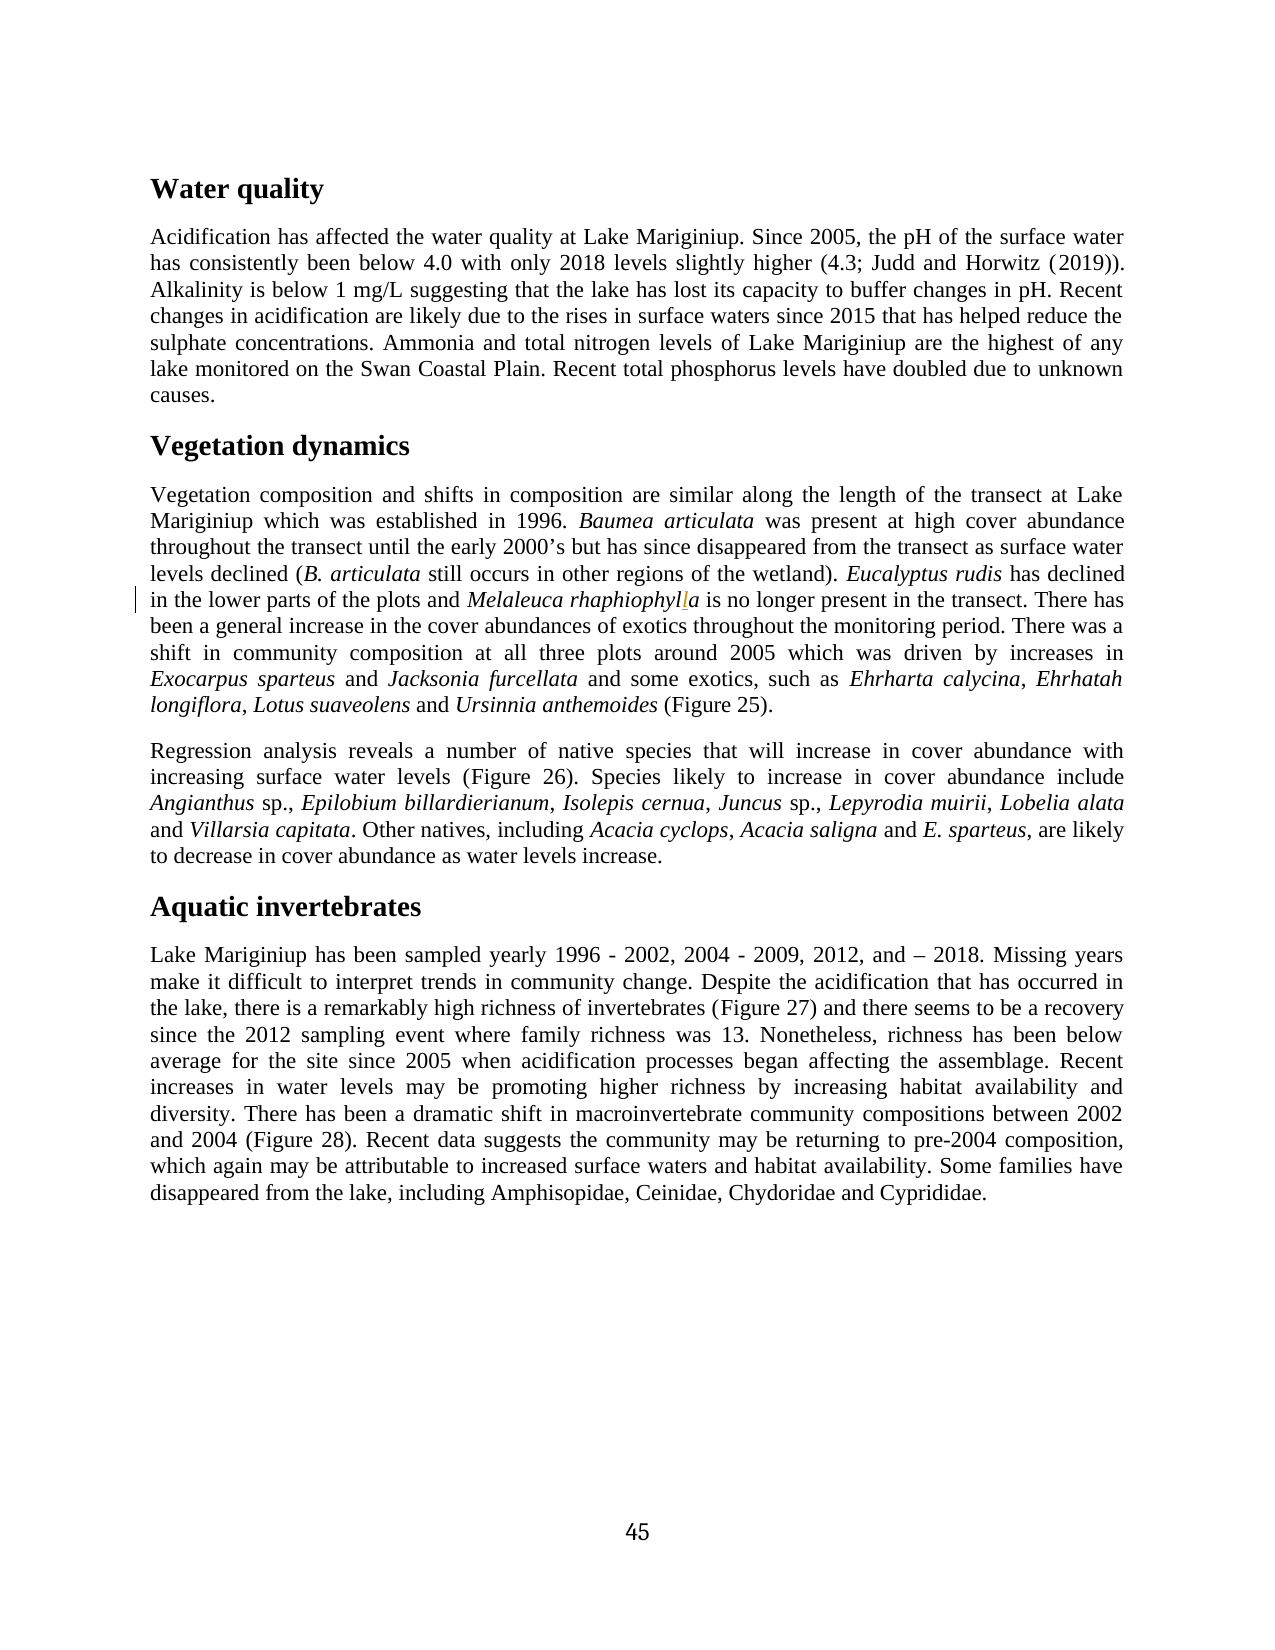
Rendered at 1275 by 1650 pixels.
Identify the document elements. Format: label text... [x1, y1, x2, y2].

text Regression analysis reveals a number of native species that will increase in cover abundance with increasing surface water levels (Figure 26). Species likely to increase in cover abundance include Angianthus sp., Epilobium billardierianum, Isolepis cernua, Juncus sp., Lepyrodia muirii, Lobelia alata and Villarsia capitata. Other natives, including Acacia cyclops, Acacia saligna and E. sparteus, are likely to decrease in cover abundance as water levels increase. [150, 737, 1125, 868]
text Lake Mariginiup has been sampled yearly 1996 - 2002, 2004 - 2009, 2012, and – 2018. Missing years make it difficult to interpret trends in community change. Despite the acidification that has occurred in the lake, there is a remarkably high richness of invertebrates (Figure 27) and there seems to be a recovery since the 2012 sampling event where family richness was 13. Nonetheless, richness has been below average for the site since 2005 when acidification processes began affecting the assemblage. Recent increases in water levels may be promoting higher richness by increasing habitat availability and diversity. There has been a dramatic shift in macroinvertebrate community compositions between 2002 and 2004 (Figure 28). Recent data suggests the community may be returning to pre-2004 composition, which again may be attributable to increased surface waters and habitat availability. Some families have disappeared from the lake, including Amphisopidae, Ceinidae, Chydoridae and Cyprididae. [150, 942, 1125, 1205]
text Vegetation composition and shifts in composition are similar along the length of the transect at Lake Mariginiup which was established in 1996. Baumea articulata was present at high cover abundance throughout the transect until the early 2000’s but has since disappeared from the transect as surface water levels declined (B. articulata still occurs in other regions of the wetland). Eucalyptus rudis has declined in the lower parts of the plots and Melaleuca rhaphiophyla is no longer present in the transect. There has been a general increase in the cover abundances of exotics throughout the monitoring period. There was a shift in community composition at all three plots around 2005 which was driven by increases in Exocarpus sparteus and Jacksonia furcellata and some exotics, such as Ehrharta calycina, Ehrhatah longiflora, Lotus suaveolens and Ursinnia anthemoides (Figure 25). [150, 481, 1125, 718]
subtitle Water quality [150, 171, 1125, 204]
text Acidification has affected the water quality at Lake Mariginiup. Since 2005, the pH of the surface water has consistently been below 4.0 with only 2018 levels slightly higher (4.3; Judd and Horwitz (2019)). Alkalinity is below 1 mg/L suggesting that the lake has lost its capacity to buffer changes in pH. Recent changes in acidification are likely due to the rises in surface waters since 2015 that has helped reduce the sulphate concentrations. Ammonia and total nitrogen levels of Lake Mariginiup are the highest of any lake monitored on the Swan Coastal Plain. Recent total phosphorus levels have doubled due to unknown causes. [150, 223, 1125, 408]
subtitle Aquatic invertebrates [150, 889, 1125, 923]
subtitle Vegetation dynamics [150, 428, 1125, 462]
